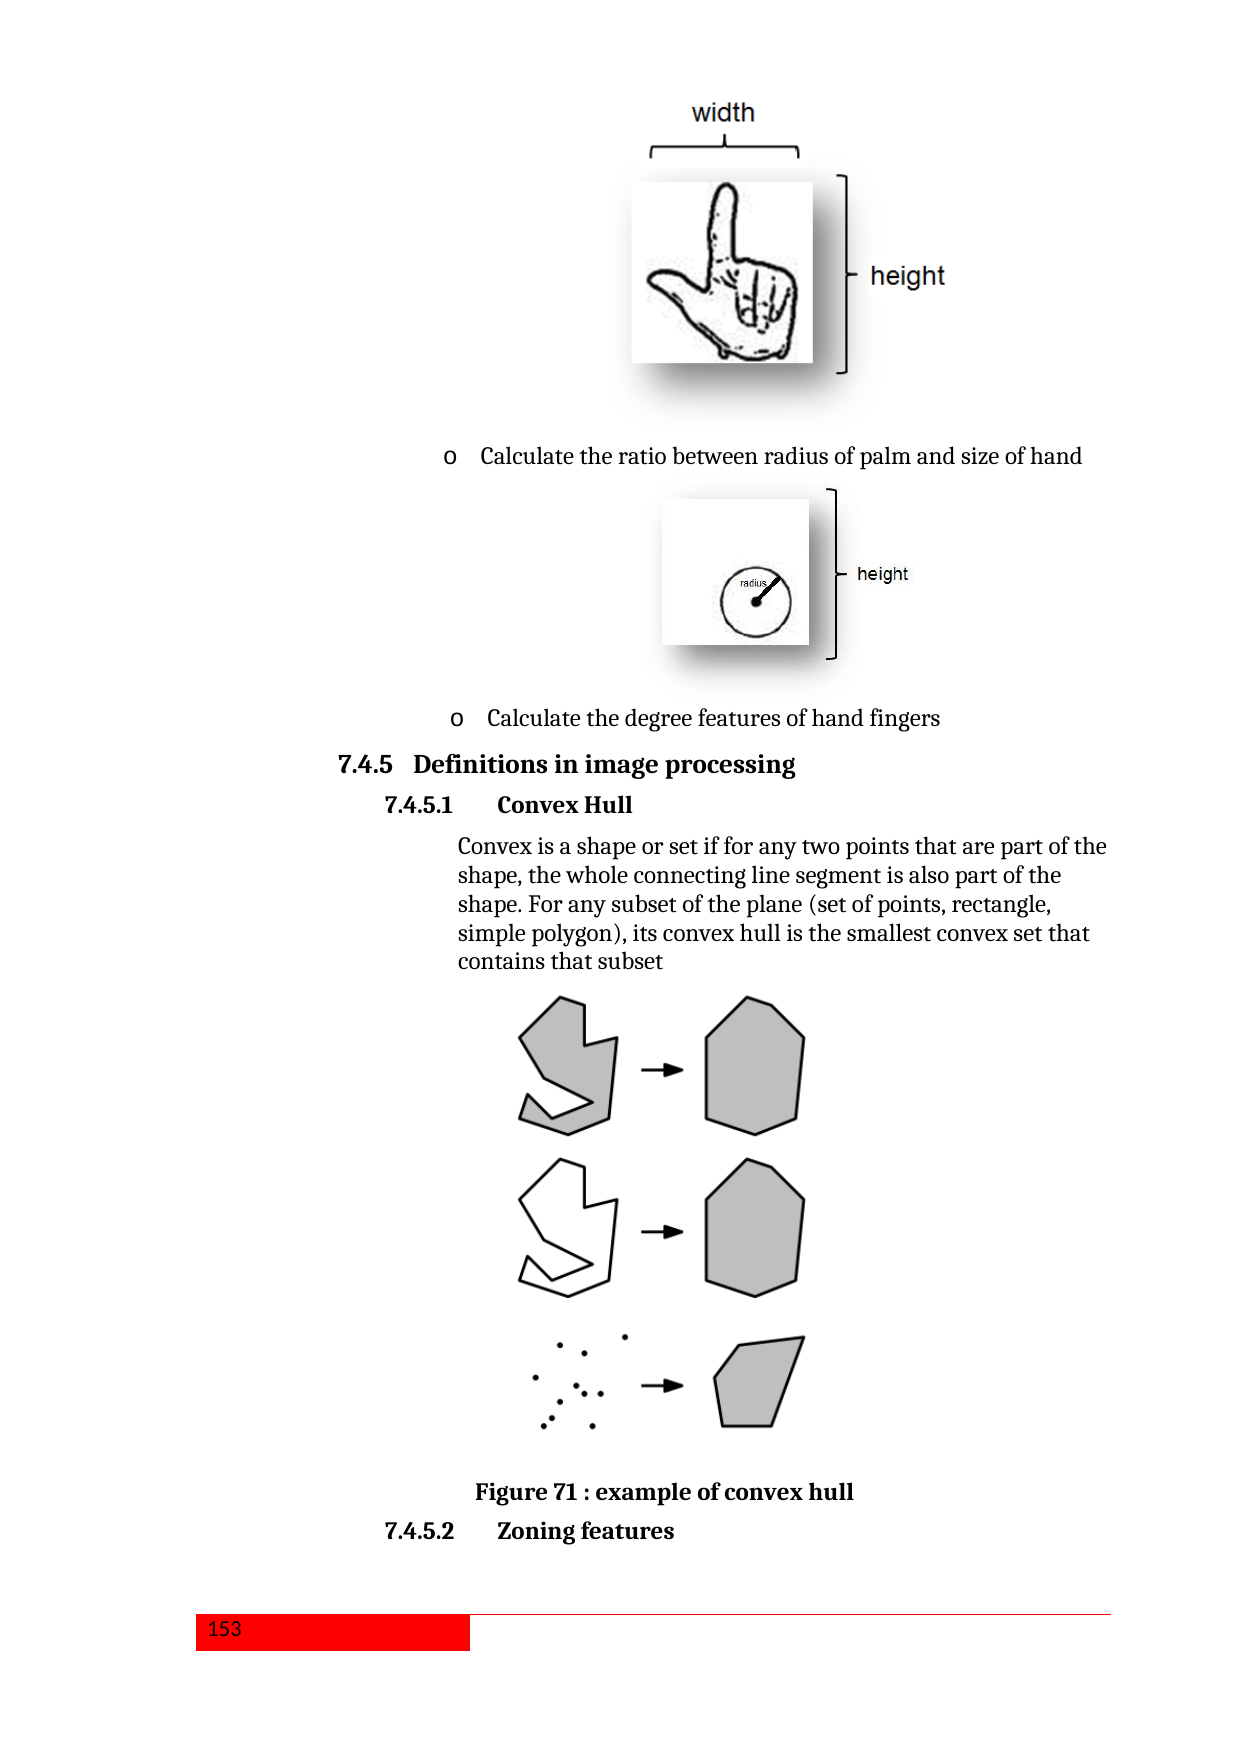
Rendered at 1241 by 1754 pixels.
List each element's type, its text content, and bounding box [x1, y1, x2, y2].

subtitle Definitions in image processing [338, 749, 1122, 781]
subtitle Zoning features [385, 1517, 1122, 1546]
list Calculate the ratio between radius of palm and size of hand [443, 441, 1122, 471]
list Figure 71 : example of convex hull [207, 1478, 1122, 1507]
text Convex is a shape or set if for any two points that are part of the shape, the whole connecting line segment is also part of the shape. For any subset of the plane (set of points, rectangle, simple polygon), its convex hull is the smallest convex set that contains that subset [458, 832, 1122, 976]
picture [589, 88, 973, 437]
picture [498, 986, 830, 1468]
picture [639, 475, 923, 699]
subtitle Convex Hull [385, 791, 1122, 820]
list Calculate the degree features of hand fingers [450, 703, 1122, 733]
